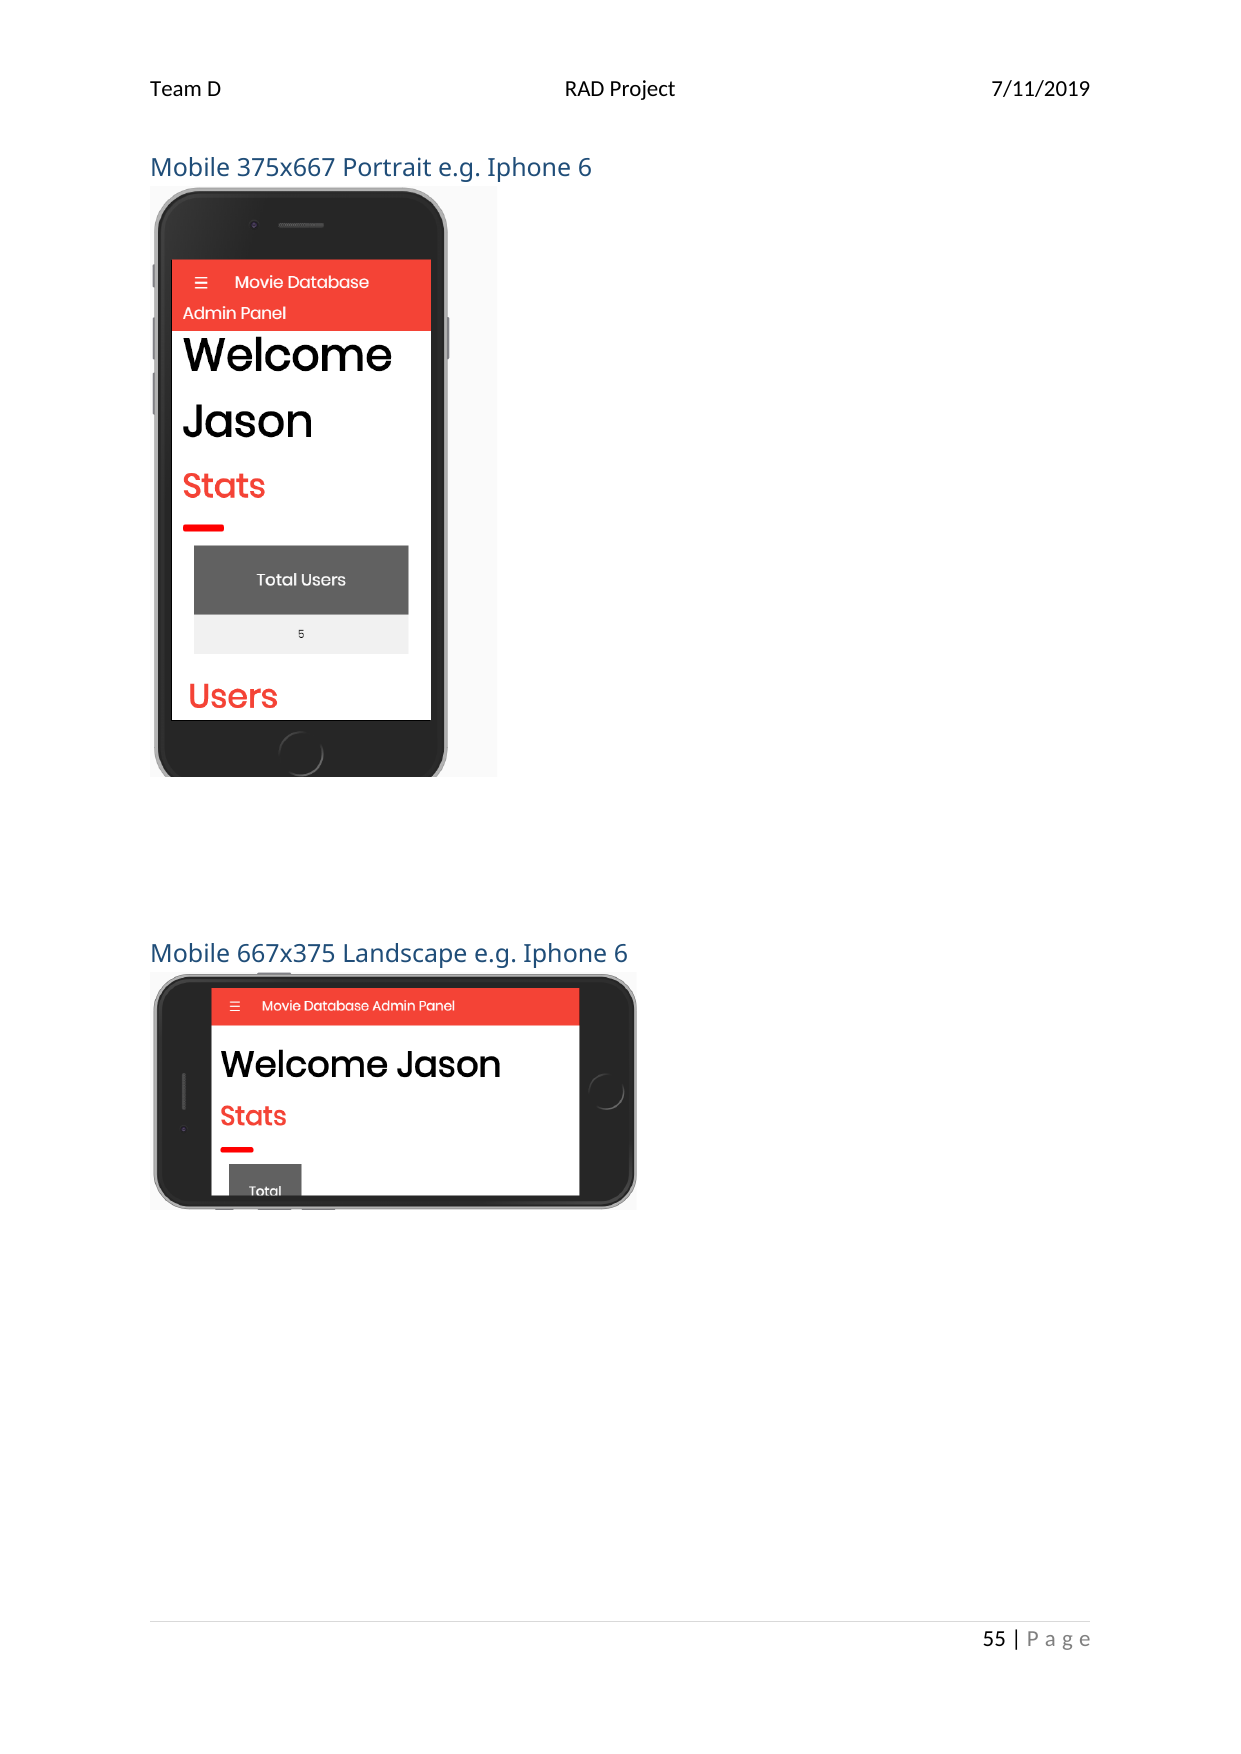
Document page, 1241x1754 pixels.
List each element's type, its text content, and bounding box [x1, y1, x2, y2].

subtitle Mobile 375x667 Portrait e.g. Iphone 6 [150, 150, 1090, 184]
picture [150, 186, 498, 777]
picture [150, 972, 637, 1210]
subtitle Mobile 667x375 Landscape e.g. Iphone 6 [150, 936, 1090, 970]
